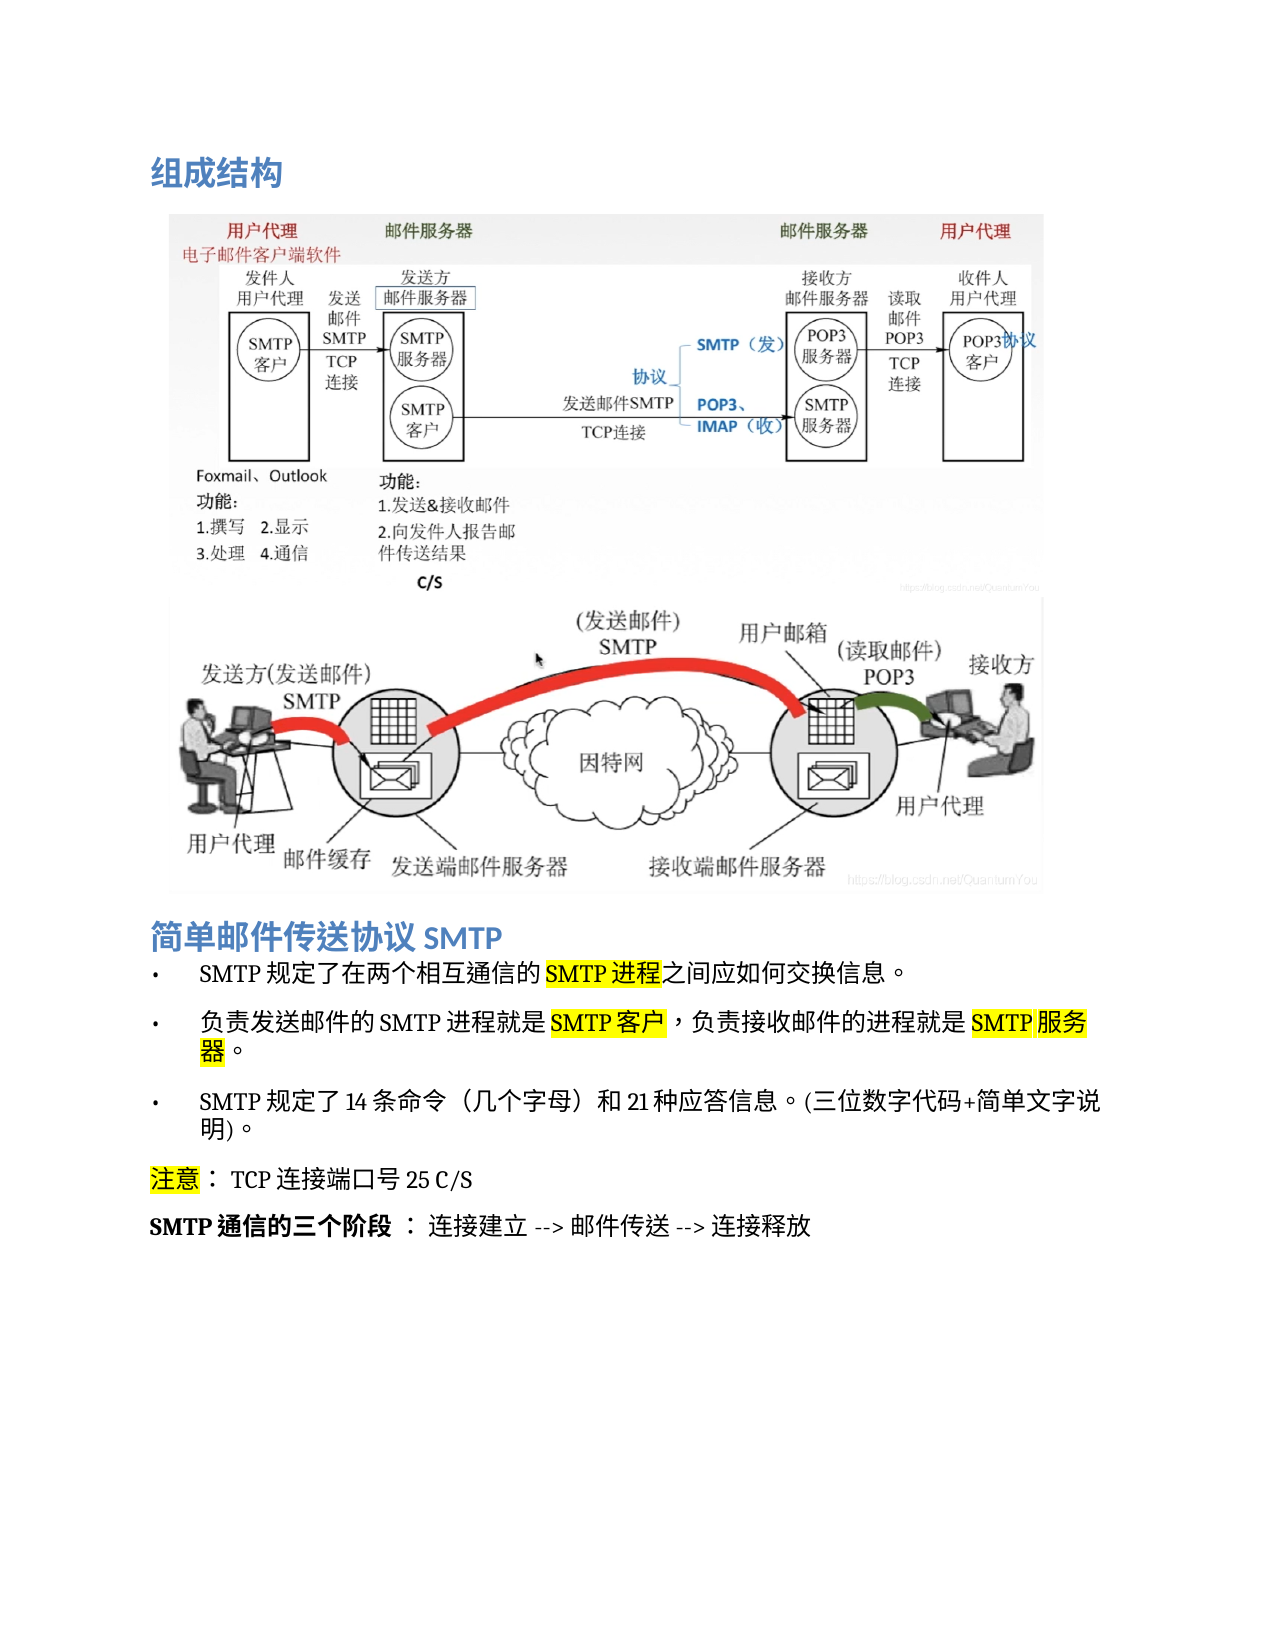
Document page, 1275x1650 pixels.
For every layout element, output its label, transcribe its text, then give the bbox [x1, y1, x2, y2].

picture [168, 214, 1044, 894]
text SMTP通信的三个阶段 ： 连接建立 --> 邮件传送 --> 连接释放 [150, 1213, 1125, 1242]
subtitle 简单邮件传送协议SMTP [150, 914, 1125, 959]
list SMTP规定了在两个相互通信的SMTP进程之间应如何交换信息。 [150, 959, 1125, 988]
text 注意： TCP 连接端口号25 C/S [200, 1166, 1125, 1194]
list 负责发送邮件的SMTP进程就是SMTP客户，负责接收邮件的进程就是SMTP服务器。 [150, 1009, 1125, 1067]
subtitle 组成结构 [150, 150, 1125, 195]
list SMTP规定了14条命令（几个字母）和21种应答信息。(三位数字代码+简单文字说明)。 [150, 1087, 1125, 1145]
